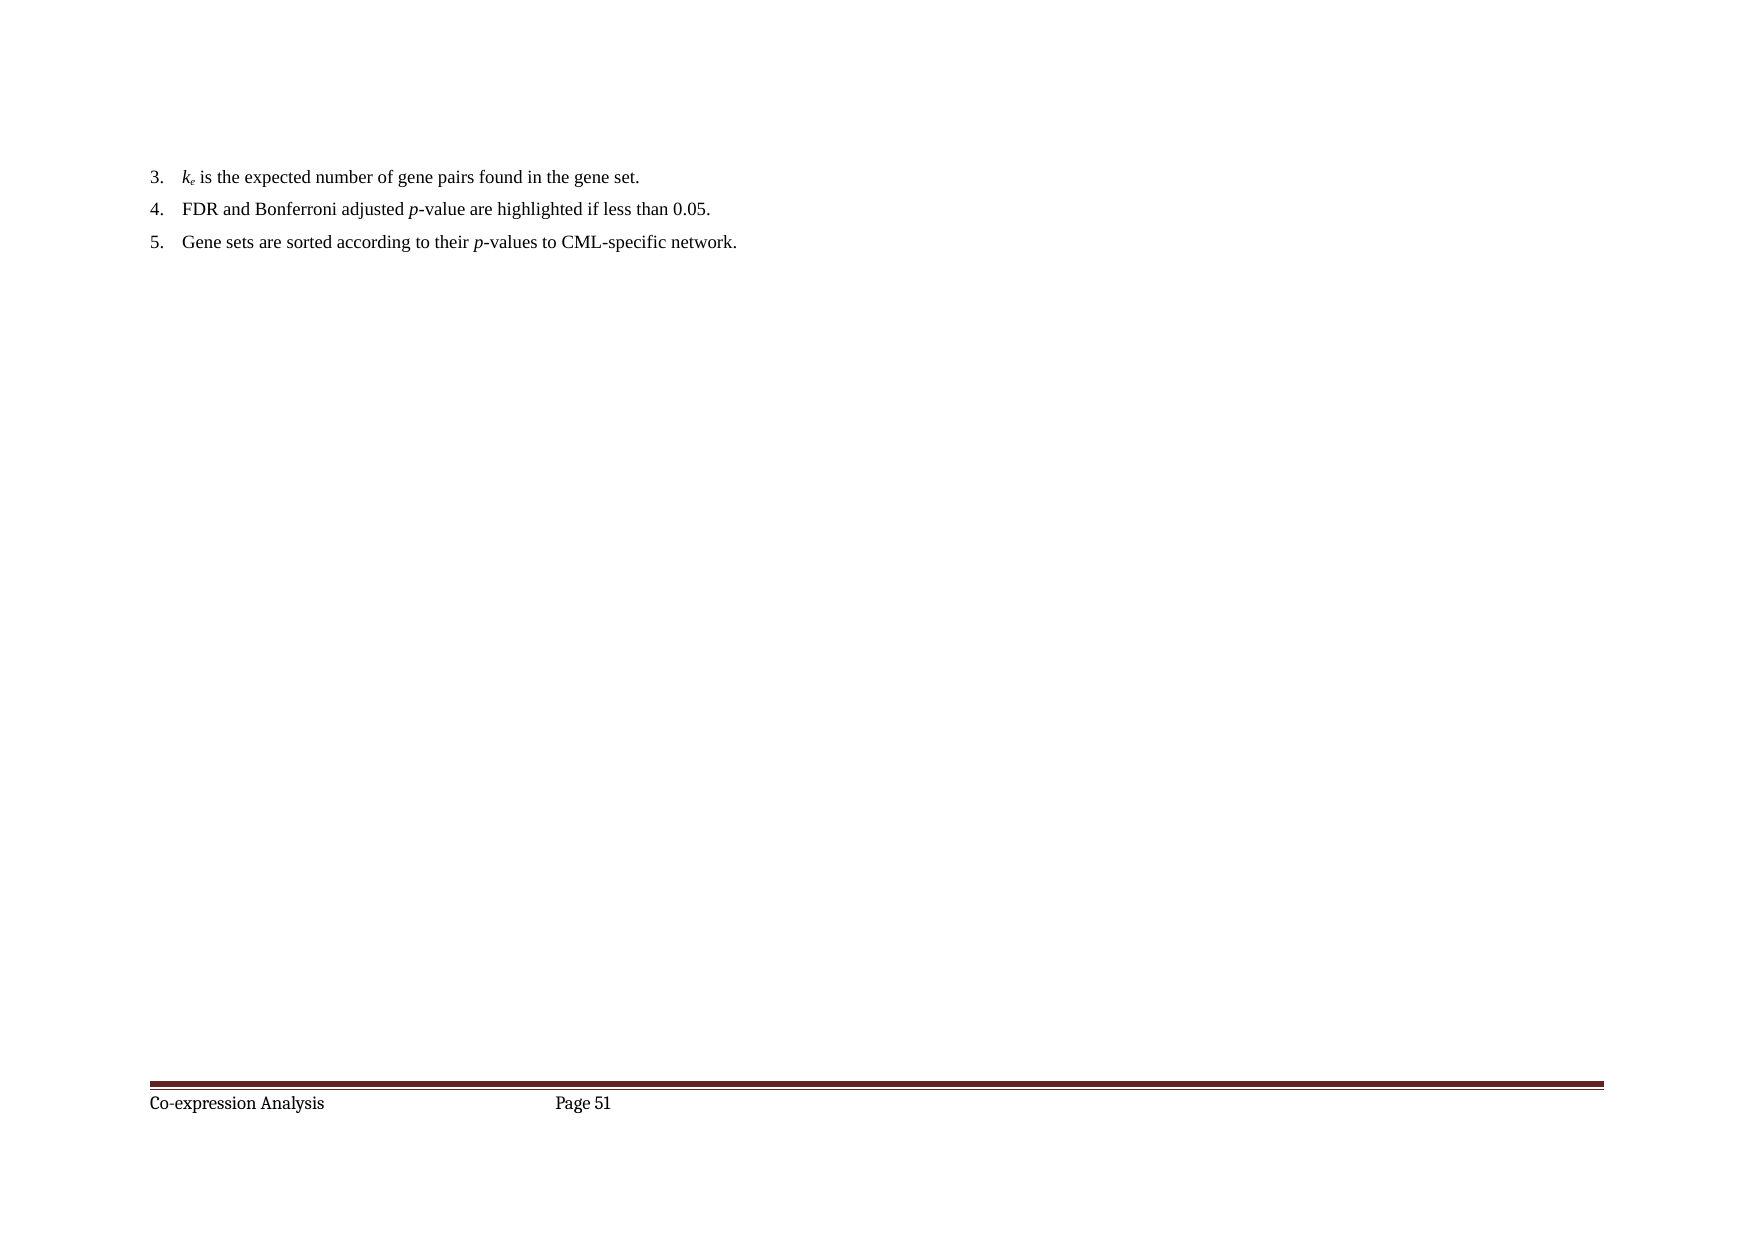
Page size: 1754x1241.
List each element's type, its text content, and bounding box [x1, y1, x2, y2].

list Gene sets are sorted according to their p-values to CML-specific network. [150, 225, 1604, 258]
list ke is the expected number of gene pairs found in the gene set. [150, 160, 1604, 193]
list FDR and Bonferroni adjusted p-value are highlighted if less than 0.05. [150, 193, 1604, 225]
